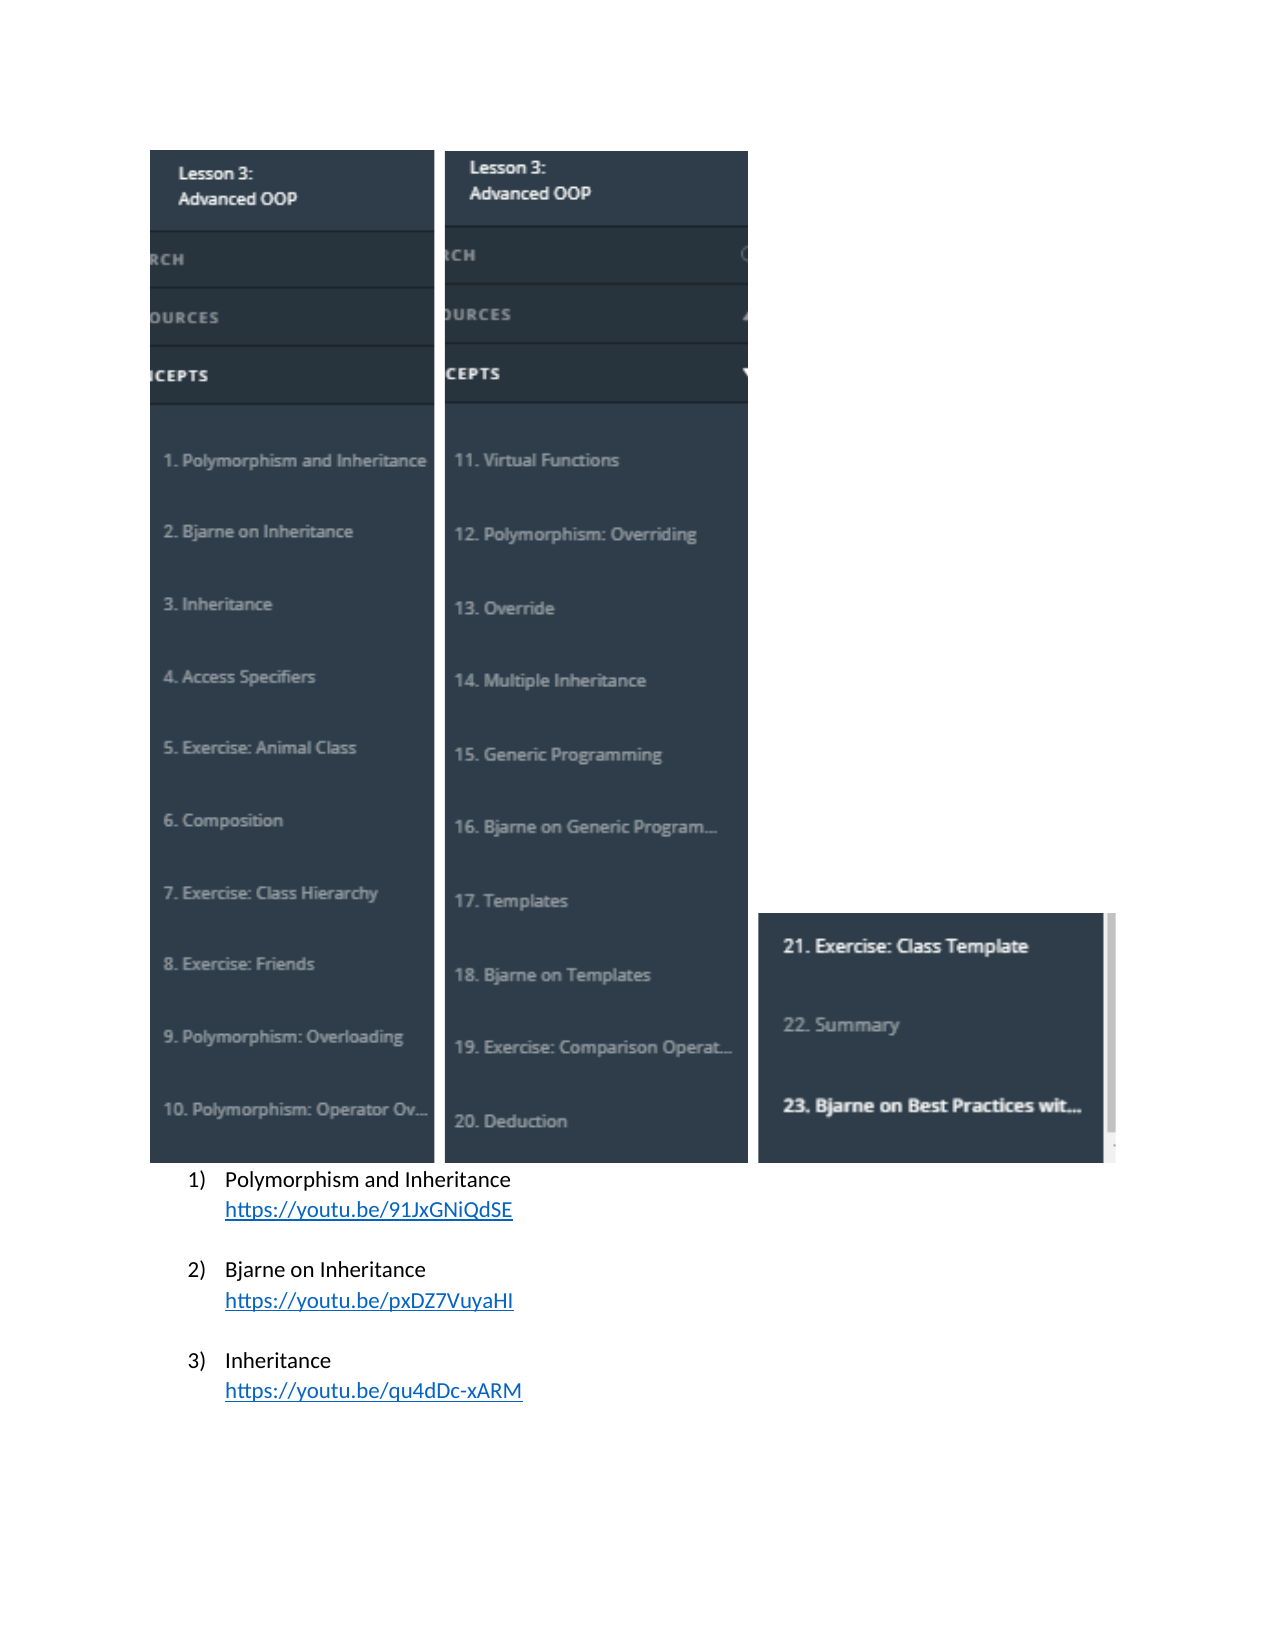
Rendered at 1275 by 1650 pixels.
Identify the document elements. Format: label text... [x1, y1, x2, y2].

list Bjarne on Inheritance [187, 1256, 1125, 1283]
list https://youtu.be/qu4dDc-xARM [225, 1376, 1125, 1404]
picture [150, 150, 435, 1163]
list https://youtu.be/91JxGNiQdSE [225, 1195, 1125, 1223]
picture [758, 913, 1116, 1163]
picture [444, 151, 748, 1163]
list Polymorphism and Inheritance [187, 1165, 1125, 1193]
list https://youtu.be/pxDZ7VuyaHI [225, 1286, 1125, 1314]
list Inheritance [187, 1346, 1125, 1374]
